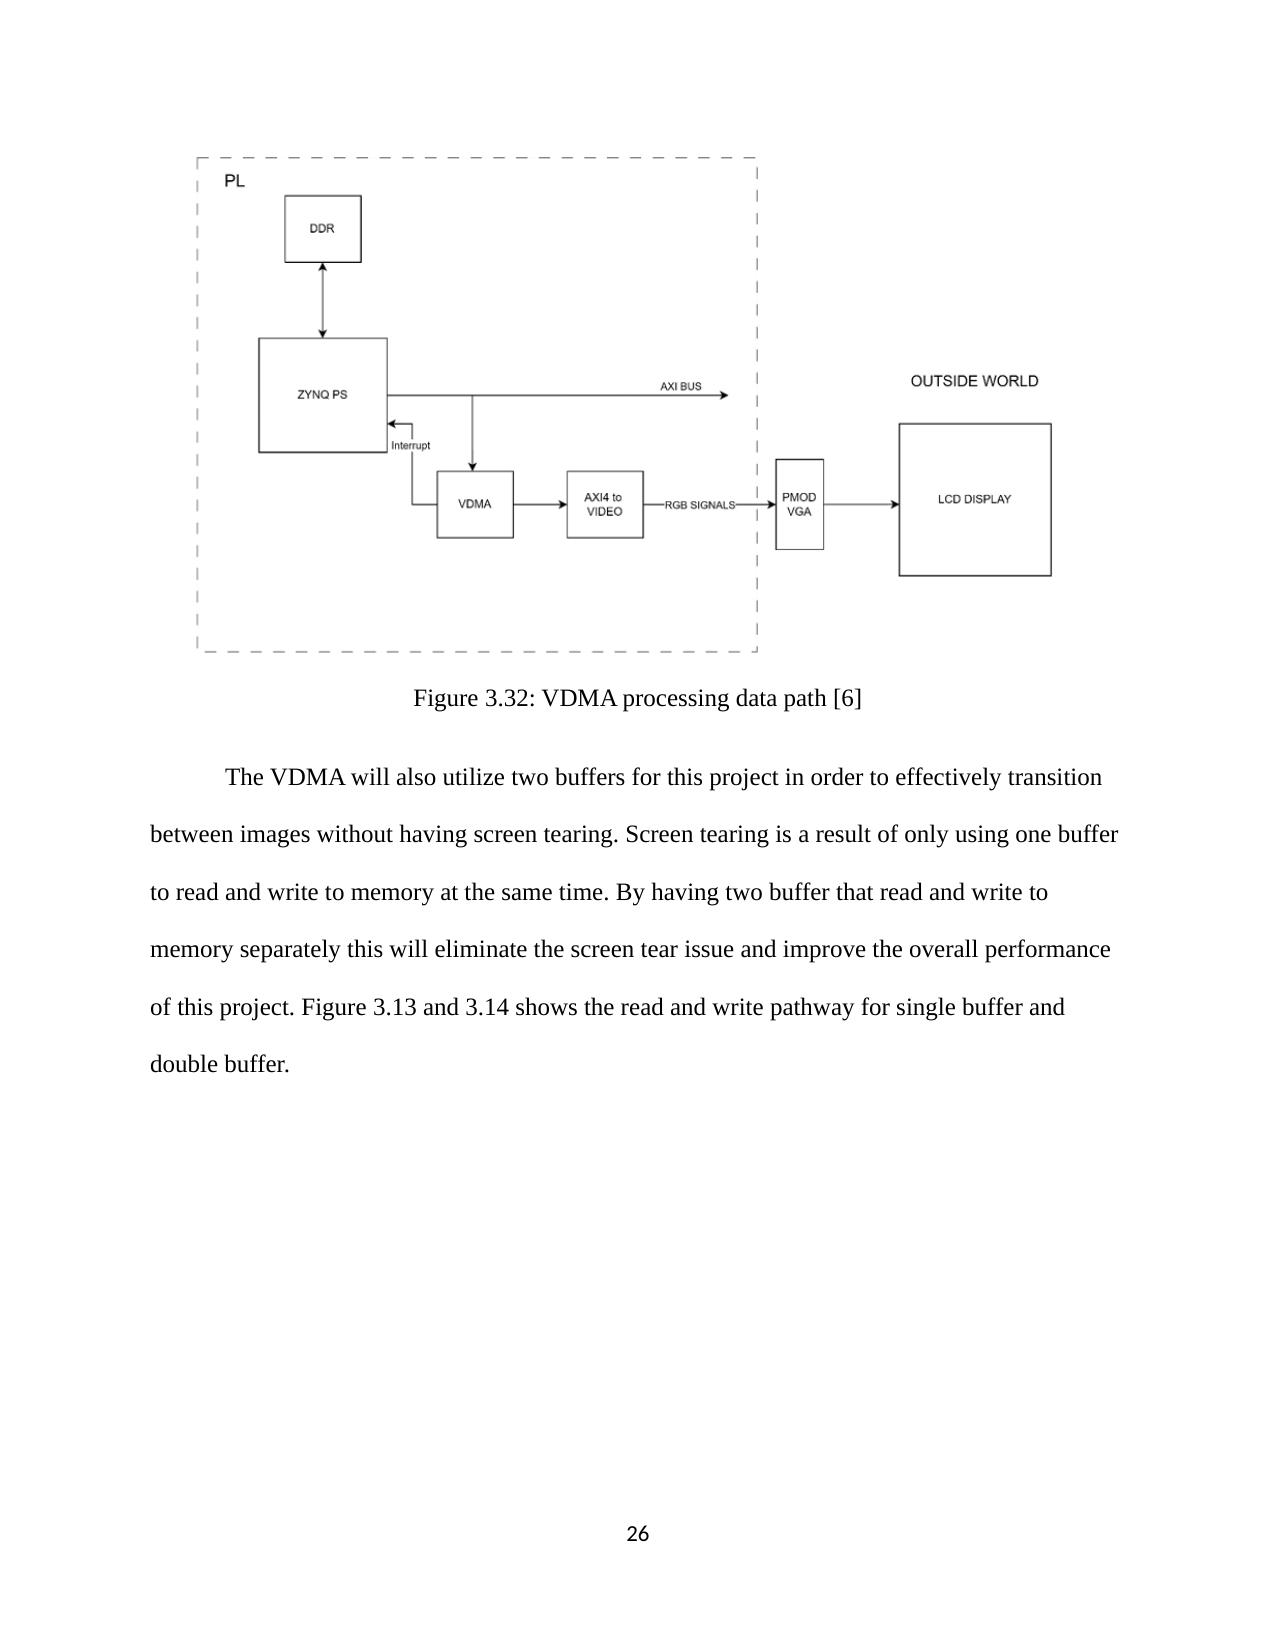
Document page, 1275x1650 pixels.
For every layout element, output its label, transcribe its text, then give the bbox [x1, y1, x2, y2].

picture [184, 150, 1091, 665]
text The VDMA will also utilize two buffers for this project in order to effectively transition between images without having screen tearing. Screen tearing is a result of only using one buffer to read and write to memory at the same time. By having two buffer that read and write to memory separately this will eliminate the screen tear issue and improve the overall performance of this project. Figure 3.13 and 3.14 shows the read and write pathway for single buffer and double buffer. [150, 762, 1125, 1078]
